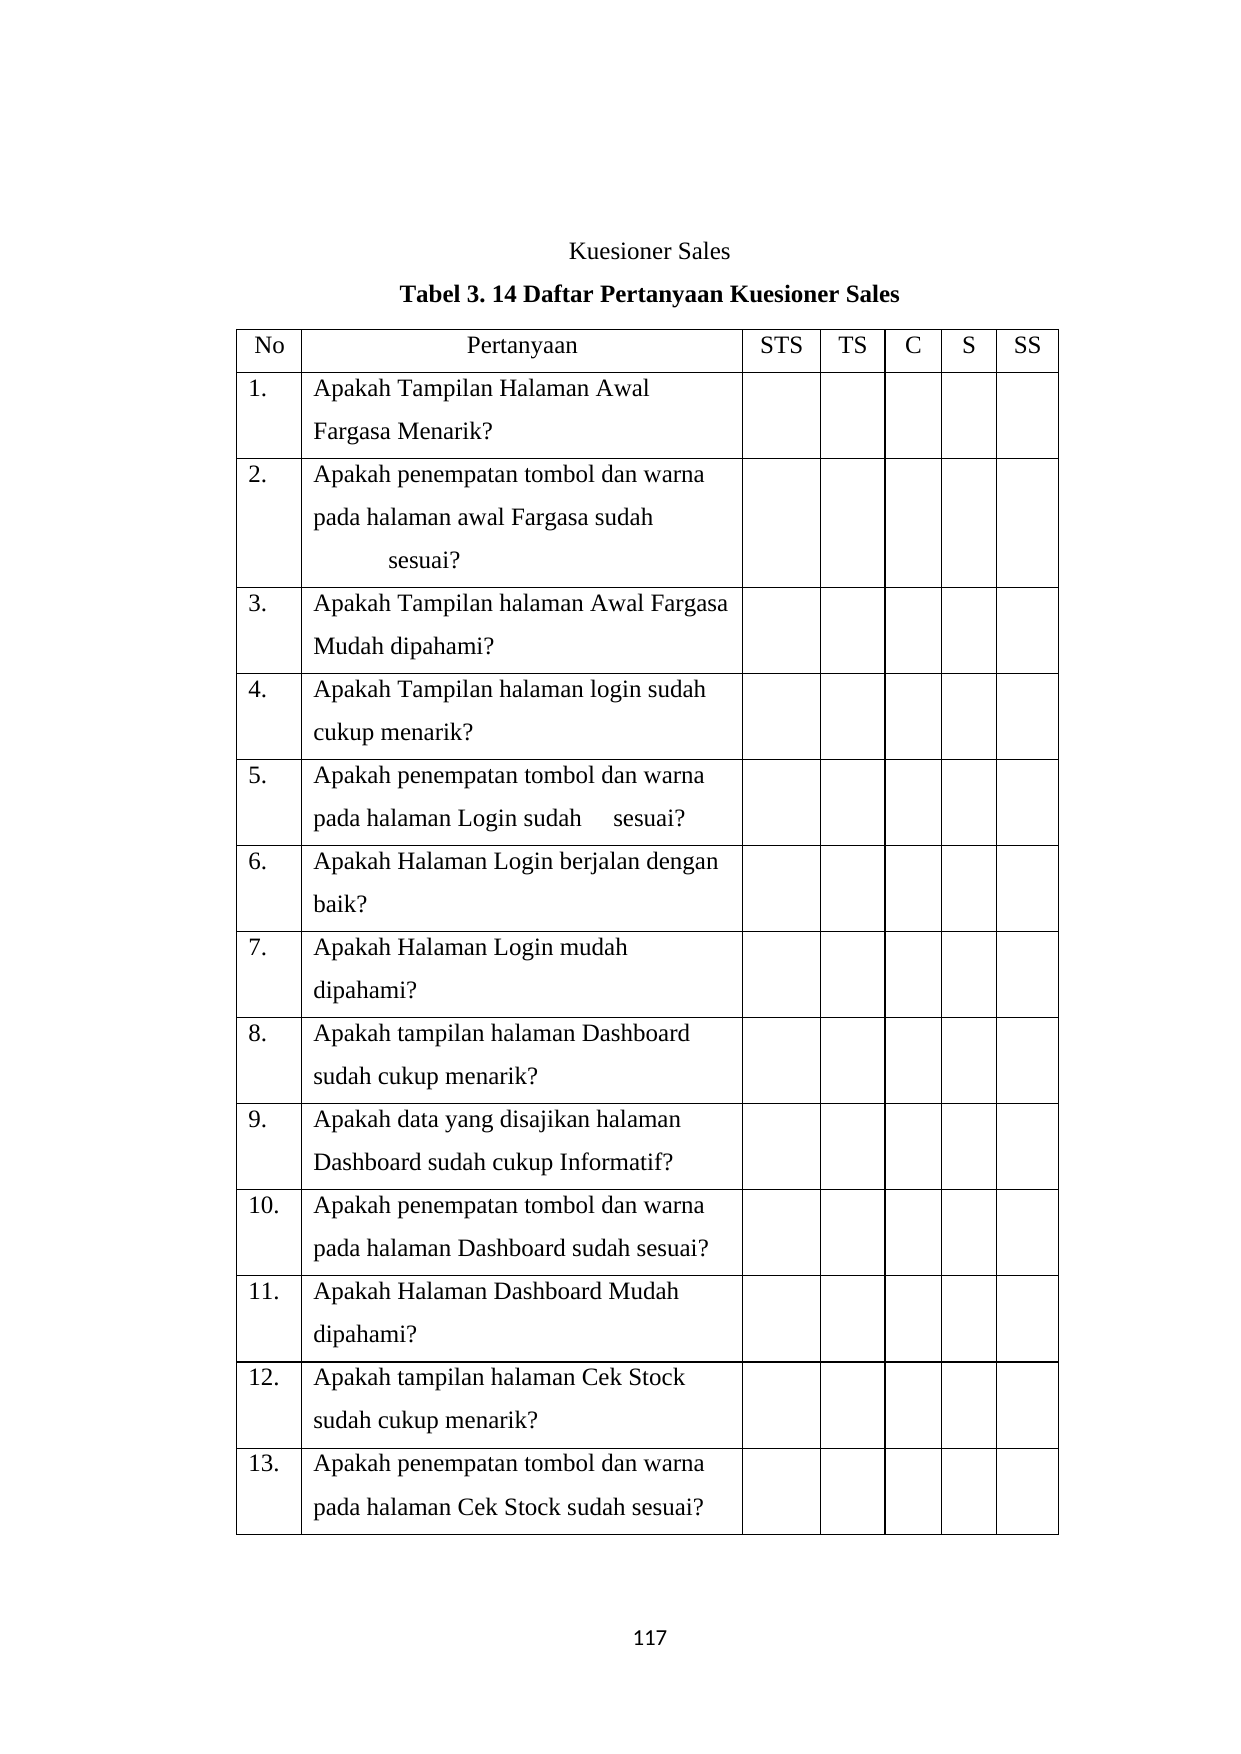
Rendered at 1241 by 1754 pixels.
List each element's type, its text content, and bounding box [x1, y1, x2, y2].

table_cell [886, 1276, 941, 1361]
table_cell 4. [237, 674, 301, 759]
table_cell [886, 1363, 941, 1447]
table_cell Apakah tampilan halaman Cek Stock sudah cukup menarik? [302, 1363, 742, 1447]
table_cell [942, 1276, 996, 1361]
table_cell Apakah penempatan tombol dan warna pada halaman Cek Stock sudah sesuai? [302, 1449, 742, 1533]
table_cell 11. [237, 1276, 301, 1361]
table_cell [942, 459, 996, 587]
table_cell [743, 1363, 820, 1447]
table_cell [997, 932, 1058, 1017]
table_cell [743, 373, 820, 458]
table_cell [821, 1018, 884, 1103]
table_cell [743, 760, 820, 845]
table_cell Apakah Halaman Dashboard Mudah dipahami? [302, 1276, 742, 1361]
table_cell [886, 932, 941, 1017]
table_cell Apakah penempatan tombol dan warna pada halaman Dashboard sudah sesuai? [302, 1190, 742, 1275]
table_cell [821, 846, 884, 931]
table_cell Apakah Tampilan halaman Awal Fargasa Mudah dipahami? [302, 588, 742, 673]
table_cell [743, 1018, 820, 1103]
table_cell [886, 1018, 941, 1103]
table_cell [821, 588, 884, 673]
table_cell [997, 1363, 1058, 1447]
table_cell Apakah Halaman Login berjalan dengan baik? [302, 846, 742, 931]
table_header S [942, 330, 996, 372]
table_cell [886, 1104, 941, 1189]
table_cell Apakah Tampilan Halaman Awal Fargasa Menarik? [302, 373, 742, 458]
table_cell [997, 1449, 1058, 1533]
table_cell 3. [237, 588, 301, 673]
table_cell Apakah Tampilan halaman login sudah cukup menarik? [302, 674, 742, 759]
table_cell 13. [237, 1449, 301, 1533]
table_cell 12. [237, 1363, 301, 1447]
table_cell [743, 932, 820, 1017]
table_cell [821, 760, 884, 845]
table_cell Apakah data yang disajikan halaman Dashboard sudah cukup Informatif? [302, 1104, 742, 1189]
table_cell [997, 760, 1058, 845]
table_cell [997, 1018, 1058, 1103]
table_cell [821, 1190, 884, 1275]
table_cell [821, 1104, 884, 1189]
table_cell [743, 674, 820, 759]
table_cell [997, 1190, 1058, 1275]
table_cell [886, 1190, 941, 1275]
table_cell [942, 674, 996, 759]
table_cell Apakah tampilan halaman Dashboard sudah cukup menarik? [302, 1018, 742, 1103]
table_cell [821, 932, 884, 1017]
table_cell [743, 588, 820, 673]
table_cell [942, 373, 996, 458]
table_cell 7. [237, 932, 301, 1017]
table_cell [821, 1363, 884, 1447]
table_cell Apakah penempatan tombol dan warna pada halaman awal Fargasa sudah sesuai? [302, 459, 742, 587]
table_cell [821, 1449, 884, 1533]
table_cell [886, 373, 941, 458]
table_cell [942, 846, 996, 931]
table_cell [997, 1276, 1058, 1361]
table_cell [997, 846, 1058, 931]
table_cell [886, 1449, 941, 1533]
table_header SS [997, 330, 1058, 372]
table_cell [743, 1276, 820, 1361]
table_cell [942, 1190, 996, 1275]
table_cell [821, 674, 884, 759]
table_cell [942, 1363, 996, 1447]
table_cell [997, 1104, 1058, 1189]
table_cell [821, 1276, 884, 1361]
text Tabel 3. 14 Daftar Pertanyaan Kuesioner Sales [236, 279, 1063, 308]
table_cell [997, 588, 1058, 673]
table_cell [743, 1104, 820, 1189]
table_header TS [821, 330, 884, 372]
table_cell 8. [237, 1018, 301, 1103]
table_cell 9. [237, 1104, 301, 1189]
table_header STS [743, 330, 820, 372]
table_cell [942, 760, 996, 845]
table_cell [743, 1190, 820, 1275]
table_cell [821, 373, 884, 458]
table_cell [743, 459, 820, 587]
table_cell [743, 846, 820, 931]
table_header Pertanyaan [302, 330, 742, 372]
table_cell [942, 932, 996, 1017]
table_cell [997, 674, 1058, 759]
table_cell 1. [237, 373, 301, 458]
table_cell Apakah penempatan tombol dan warna pada halaman Login sudah sesuai? [302, 760, 742, 845]
table_cell 5. [237, 760, 301, 845]
table_cell [942, 1104, 996, 1189]
table_cell [886, 459, 941, 587]
table_cell Apakah Halaman Login mudah dipahami? [302, 932, 742, 1017]
table_cell [886, 588, 941, 673]
table_cell [886, 760, 941, 845]
table_cell [942, 1449, 996, 1533]
table_cell [942, 1018, 996, 1103]
table_cell 6. [237, 846, 301, 931]
table_header C [886, 330, 941, 372]
table_cell [886, 846, 941, 931]
table_cell [821, 459, 884, 587]
table_cell [942, 588, 996, 673]
table_cell 2. [237, 459, 301, 587]
table_cell [886, 674, 941, 759]
table_cell 10. [237, 1190, 301, 1275]
table_cell [997, 373, 1058, 458]
table_header No [237, 330, 301, 372]
table_cell [743, 1449, 820, 1533]
table_cell [997, 459, 1058, 587]
list Kuesioner Sales [236, 236, 1063, 265]
